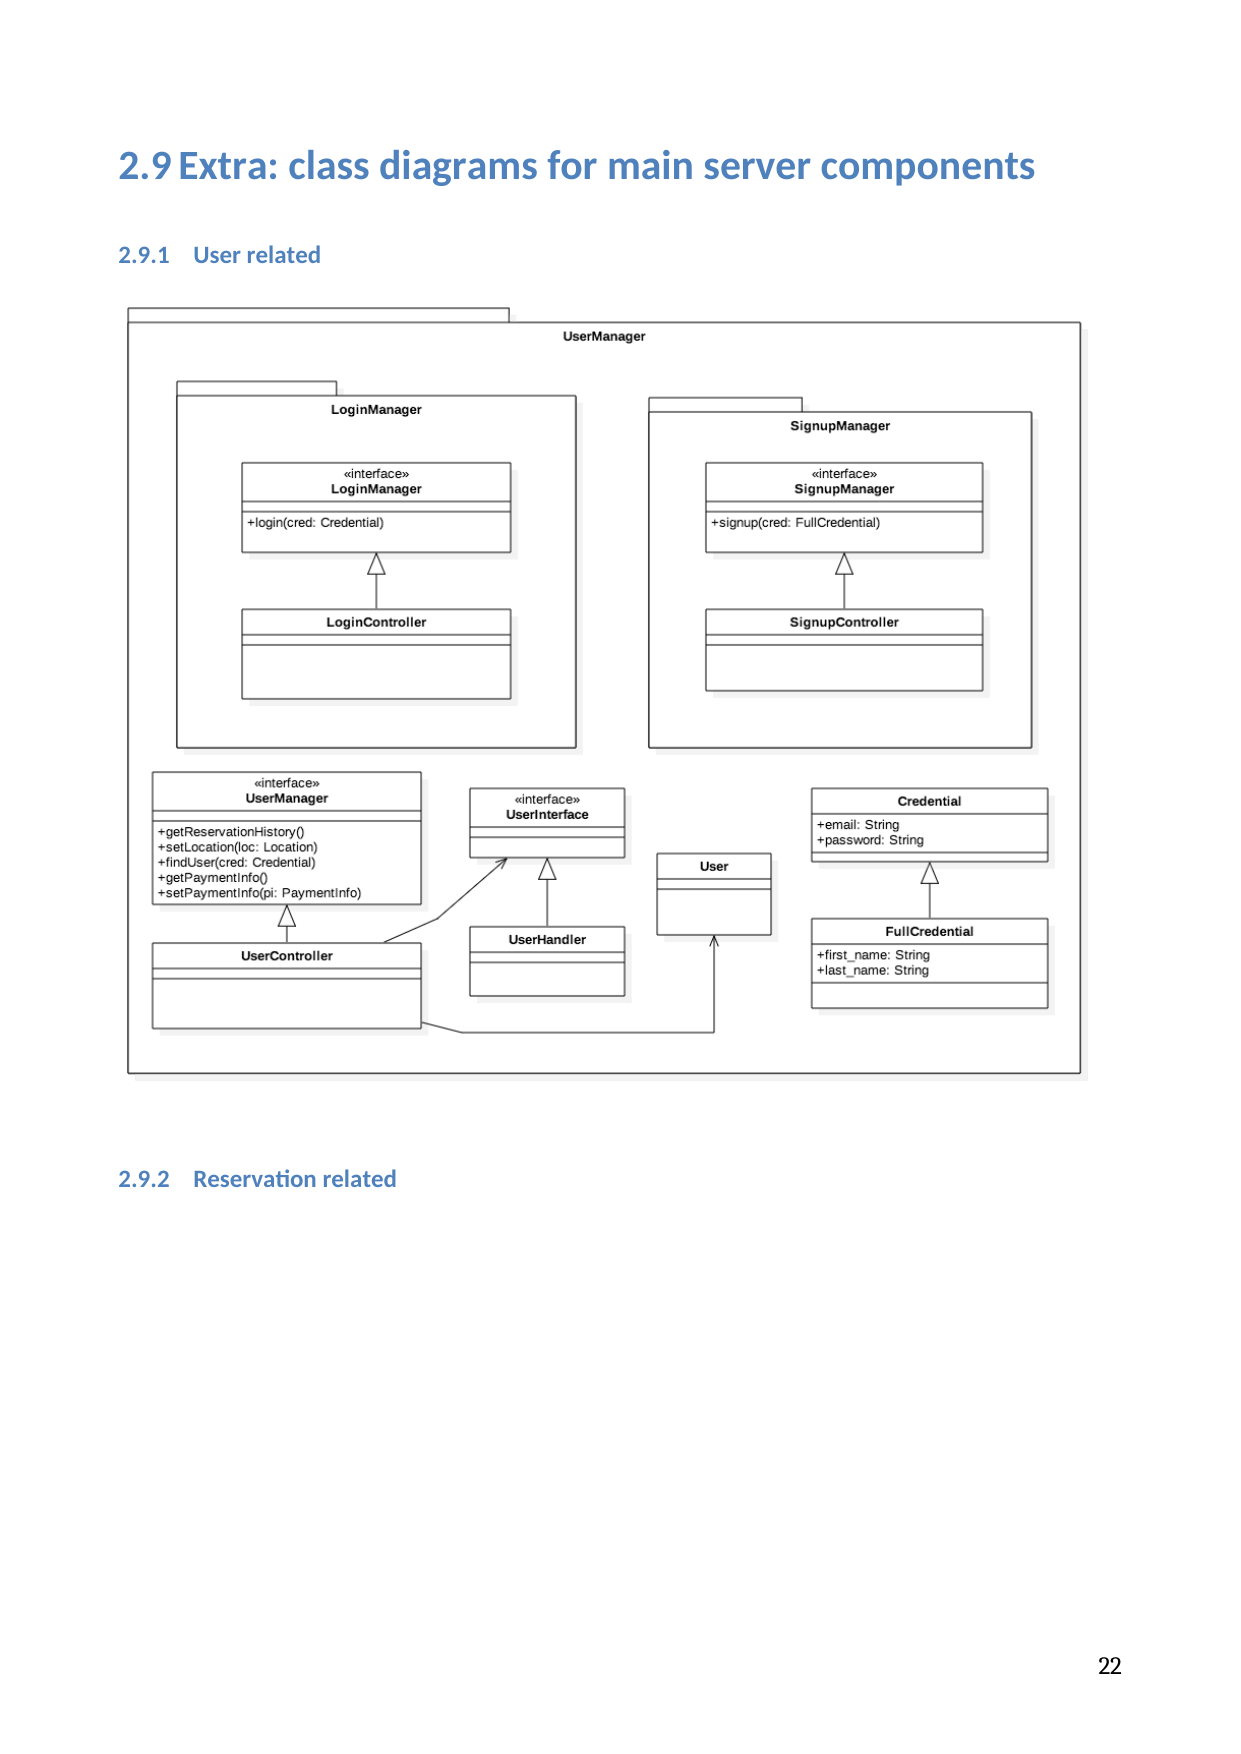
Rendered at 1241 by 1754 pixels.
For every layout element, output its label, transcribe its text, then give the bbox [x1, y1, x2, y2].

subtitle Extra: class diagrams for main server components [118, 139, 1122, 190]
subtitle Reservation related [118, 1163, 1122, 1193]
subtitle User related [118, 239, 1122, 270]
picture [118, 298, 1121, 1114]
